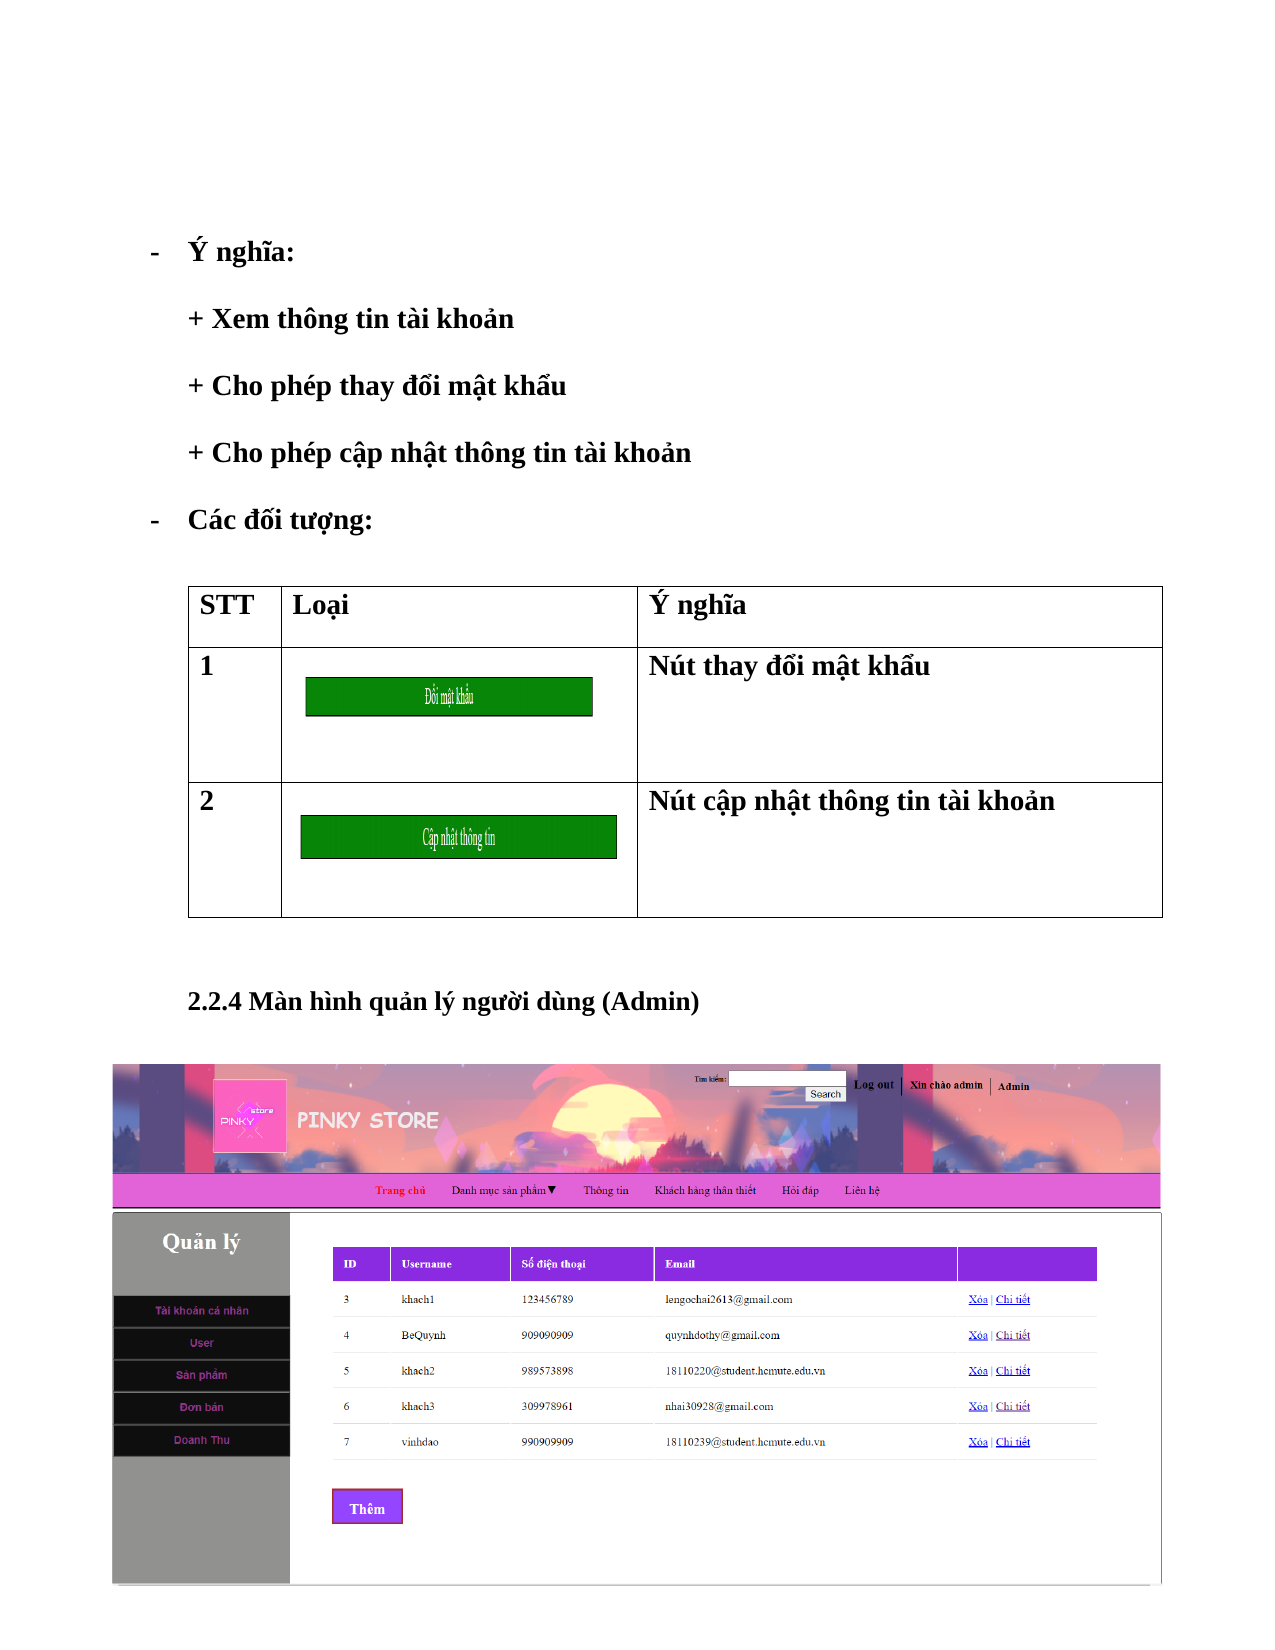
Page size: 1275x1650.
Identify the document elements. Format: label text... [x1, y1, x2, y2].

table_header STT [189, 587, 281, 647]
table_cell 1 [189, 648, 281, 782]
list 2.2.4 Màn hình quản lý người dùng (Admin) [187, 985, 1162, 1016]
list Ý nghĩa: [150, 234, 1162, 267]
picture [298, 811, 620, 863]
list + Cho phép cập nhật thông tin tài khoản [187, 435, 1162, 468]
table_cell [282, 783, 637, 917]
table_cell Nút thay đổi mật khẩu [638, 648, 1162, 782]
list + Xem thông tin tài khoản [187, 301, 1162, 334]
table_header Loại [282, 587, 637, 647]
picture [303, 673, 597, 723]
list + Cho phép thay đổi mật khẩu [187, 368, 1162, 401]
table_cell Nút cập nhật thông tin tài khoản [638, 783, 1162, 917]
list Các đối tượng: [150, 502, 1162, 536]
picture [112, 1064, 1163, 1586]
table_cell [282, 648, 637, 782]
table_header Ý nghĩa [638, 587, 1162, 647]
table_cell 2 [189, 783, 281, 917]
